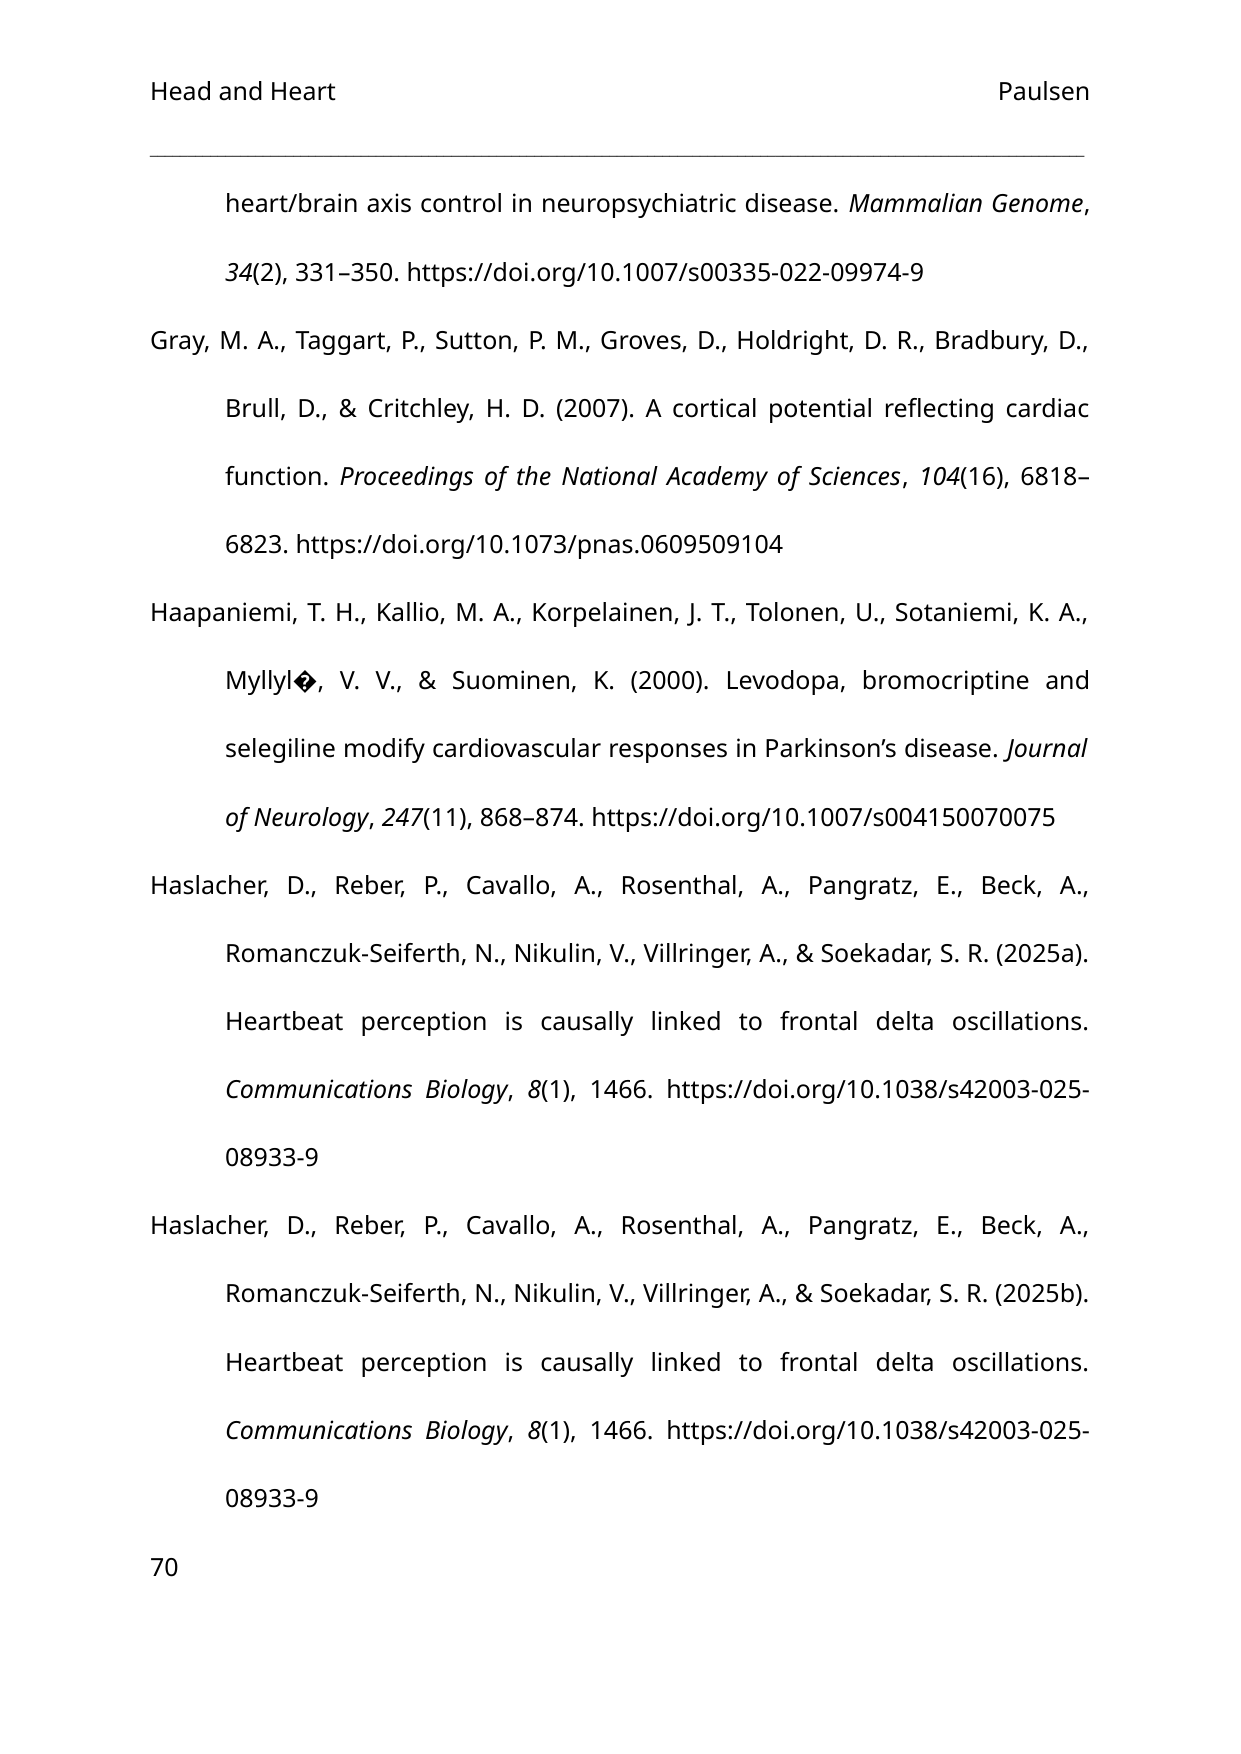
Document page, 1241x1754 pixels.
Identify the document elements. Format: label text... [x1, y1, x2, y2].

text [150, 186, 1090, 288]
text Haslacher, D., Reber, P., Cavallo, A., Rosenthal, A., Pangratz, E., Beck, A., Romanczuk-Seiferth, N., Nikulin, V., Villringer, A., & Soekadar, S. R. (2025b). Heartbeat perception is causally linked to frontal delta oscillations. Communications Biology, 8(1), 1466. https://doi.org/10.1038/s42003-025-08933-9 [150, 1208, 1090, 1514]
text Haslacher, D., Reber, P., Cavallo, A., Rosenthal, A., Pangratz, E., Beck, A., Romanczuk-Seiferth, N., Nikulin, V., Villringer, A., & Soekadar, S. R. (2025a). Heartbeat perception is causally linked to frontal delta oscillations. Communications Biology, 8(1), 1466. https://doi.org/10.1038/s42003-025-08933-9 [150, 867, 1090, 1174]
text Gray, M. A., Taggart, P., Sutton, P. M., Groves, D., Holdright, D. R., Bradbury, D., Brull, D., & Critchley, H. D. (2007). A cortical potential reflecting cardiac function. Proceedings of the National Academy of Sciences, 104(16), 6818–6823. https://doi.org/10.1073/pnas.0609509104 [150, 322, 1090, 561]
text Haapaniemi, T. H., Kallio, M. A., Korpelainen, J. T., Tolonen, U., Sotaniemi, K. A., Myllyl�, V. V., & Suominen, K. (2000). Levodopa, bromocriptine and selegiline modify cardiovascular responses in Parkinson’s disease. Journal of Neurology, 247(11), 868–874. https://doi.org/10.1007/s004150070075 [150, 595, 1090, 833]
